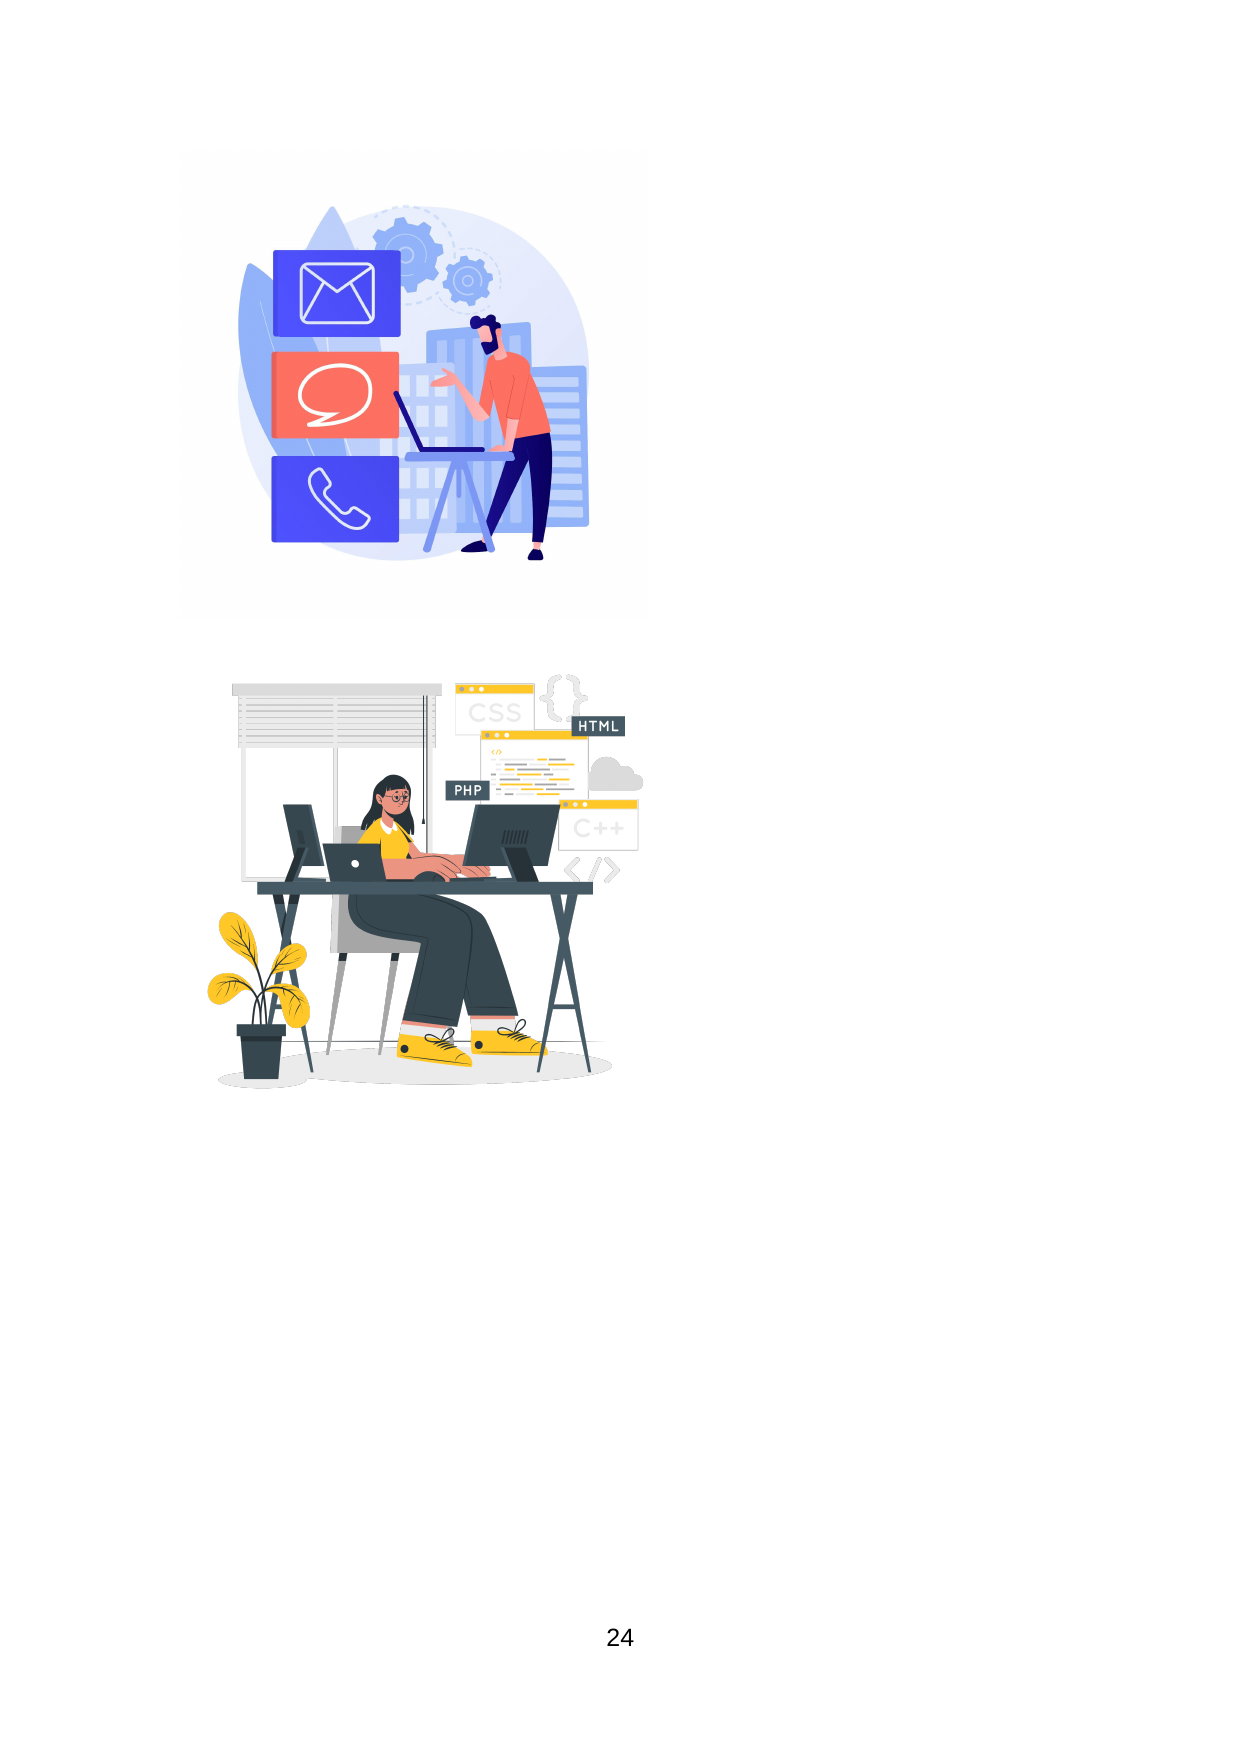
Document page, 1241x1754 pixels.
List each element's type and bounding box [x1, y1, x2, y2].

picture [177, 623, 673, 1120]
picture [177, 147, 649, 620]
